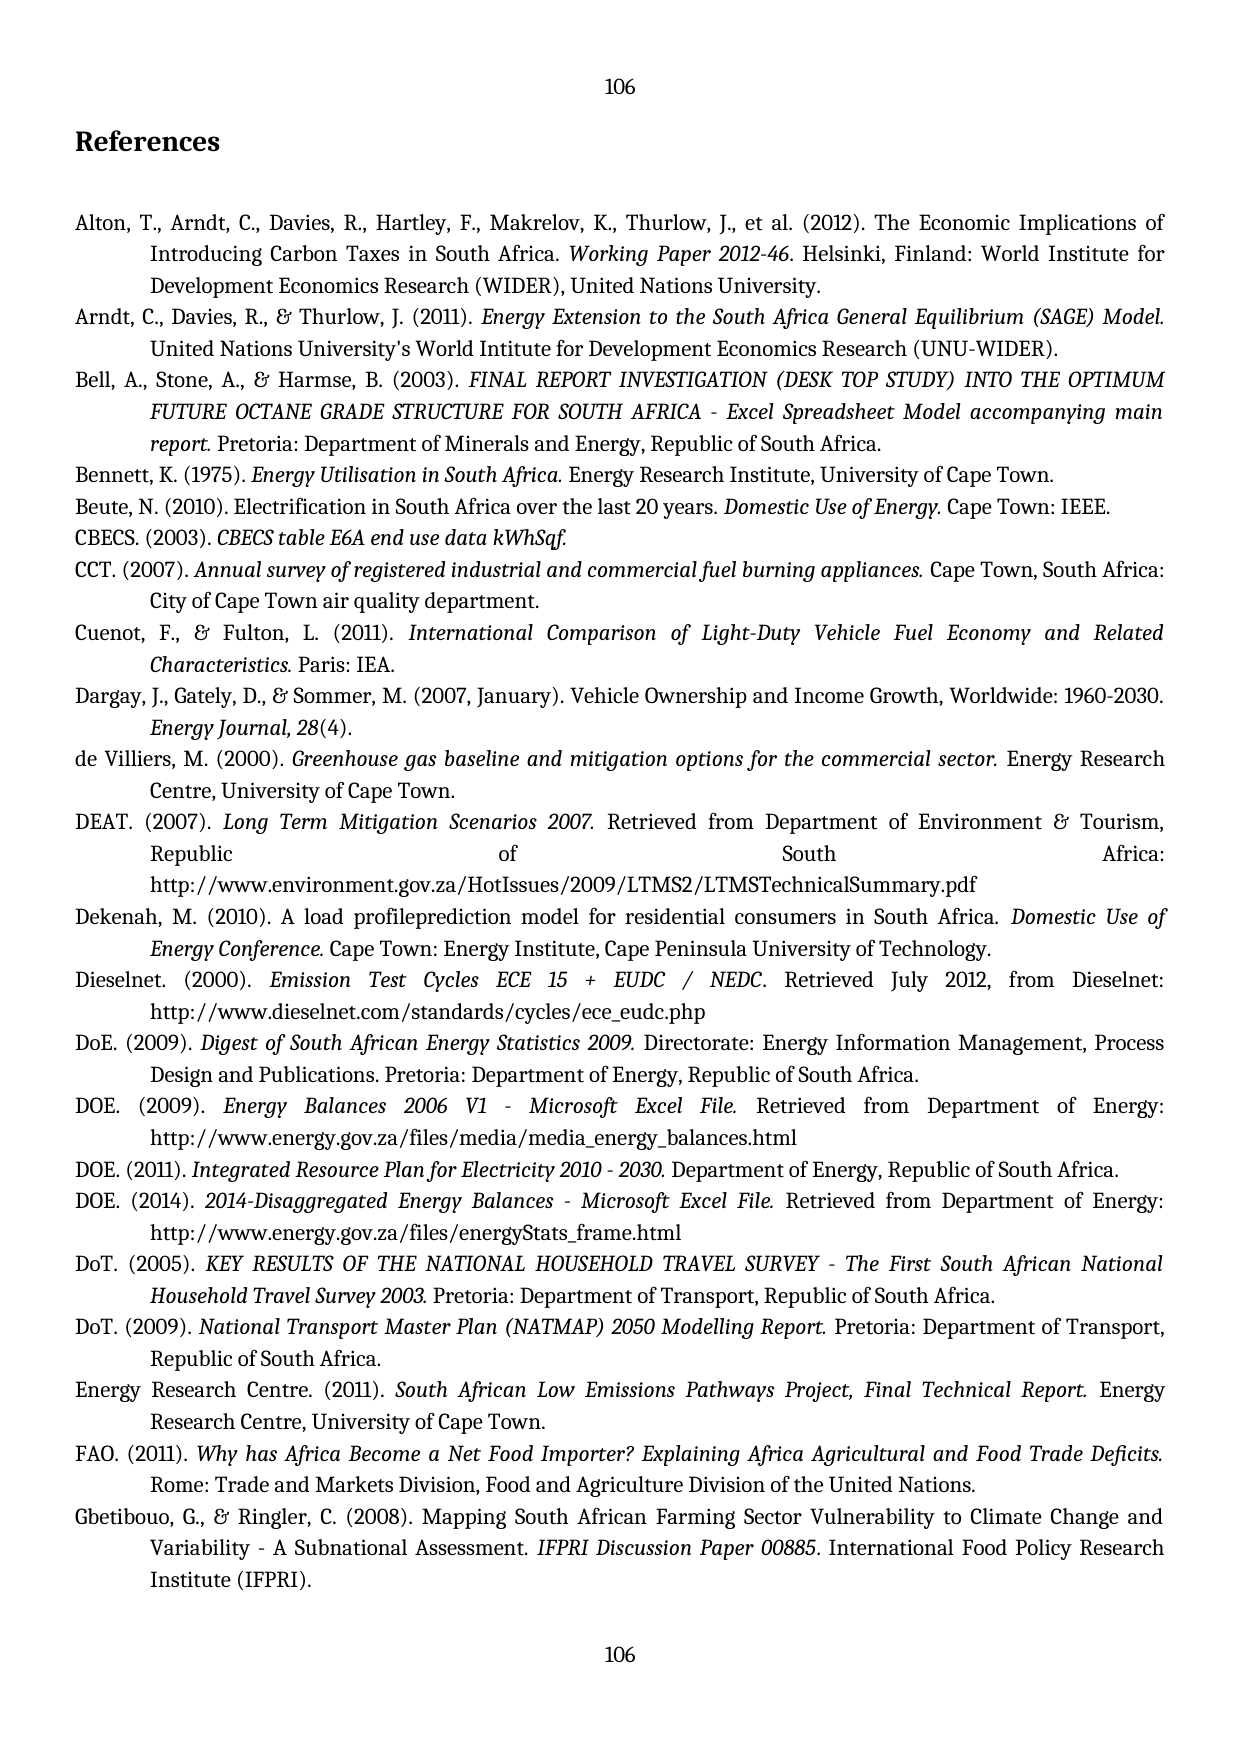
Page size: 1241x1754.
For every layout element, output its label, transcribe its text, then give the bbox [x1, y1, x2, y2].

subtitle References [75, 125, 1165, 159]
